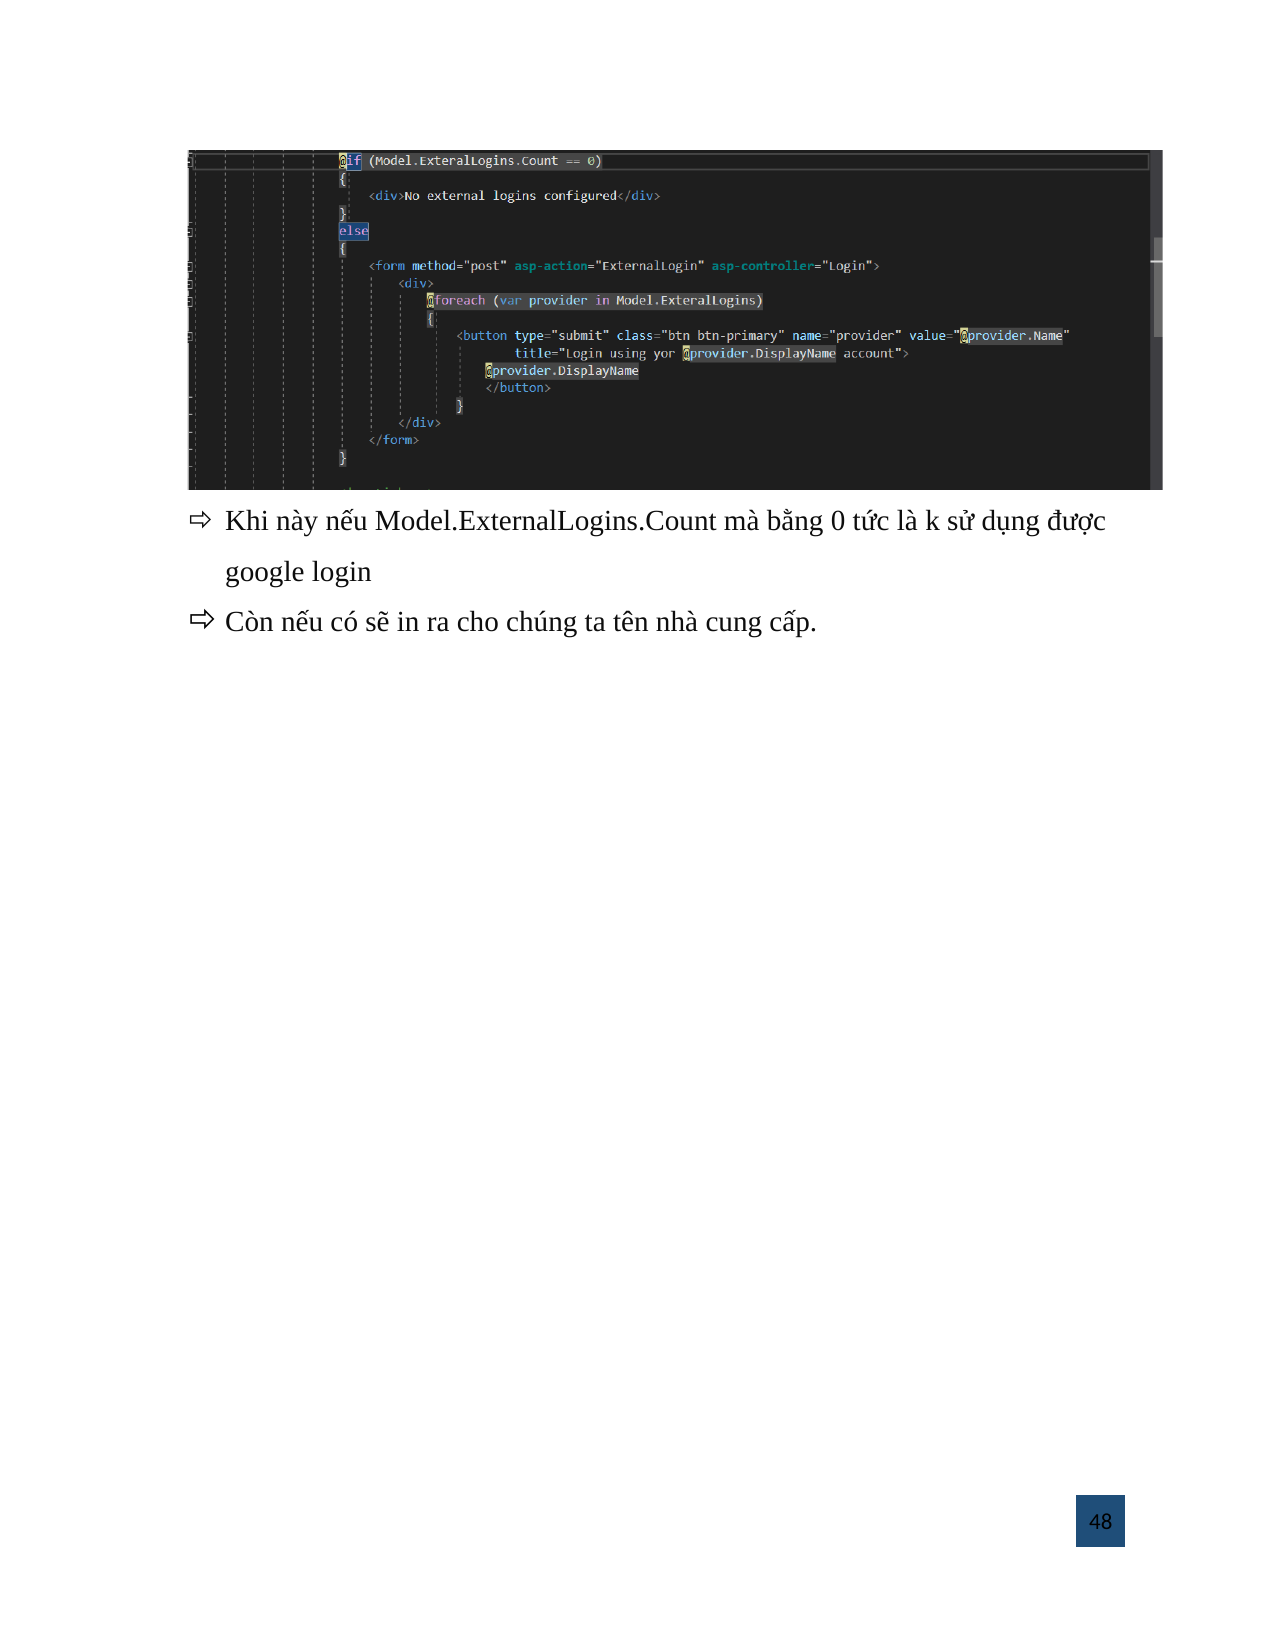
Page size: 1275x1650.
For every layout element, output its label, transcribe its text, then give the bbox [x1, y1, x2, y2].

list Còn nếu có sẽ in ra cho chúng ta tên nhà cung cấp. [187, 604, 1125, 639]
list Khi này nếu Model.ExternalLogins.Count mà bằng 0 tức là k sử dụng được google login [187, 503, 1125, 587]
picture [187, 150, 1163, 490]
